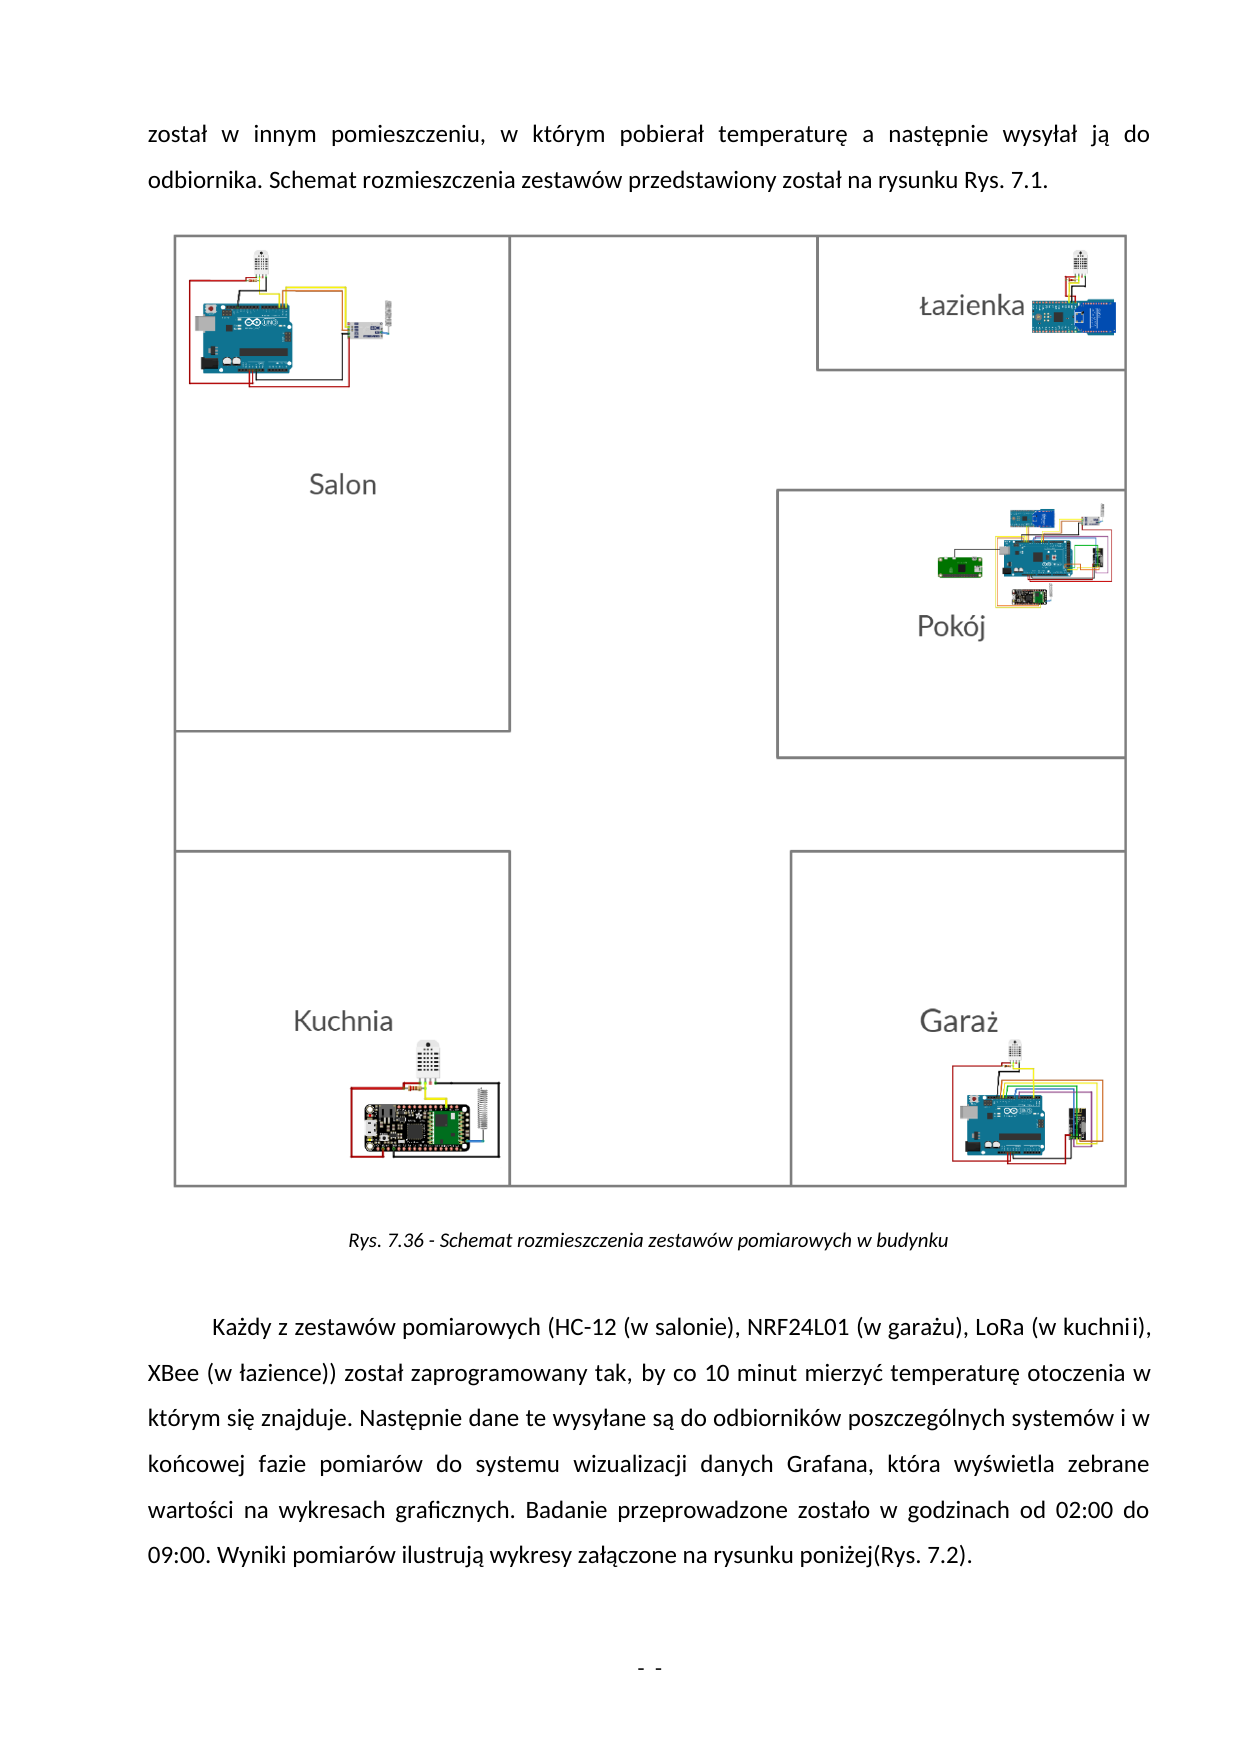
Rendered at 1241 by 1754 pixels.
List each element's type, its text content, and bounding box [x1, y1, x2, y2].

text Każdy z zestawów pomiarowych (HC-12 (w salonie), NRF24L01 (w garażu), LoRa (w kuchnii), XBee (w łazience)) został zaprogramowany tak, by co 10 minut mierzyć temperaturę otoczenia w którym się znajduje. Następnie dane te wysyłane są do odbiorników poszczególnych systemów i w końcowej fazie pomiarów do systemu wizualizacji danych Grafana, która wyświetla zebrane wartości na wykresach graficznych. Badanie przeprowadzone zostało w godzinach od 02:00 do 09:00. Wyniki pomiarów ilustrują wykresy załączone na rysunku poniżej(Rys. 7.2). [148, 1311, 1152, 1570]
picture [148, 209, 1152, 1213]
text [148, 118, 1152, 194]
